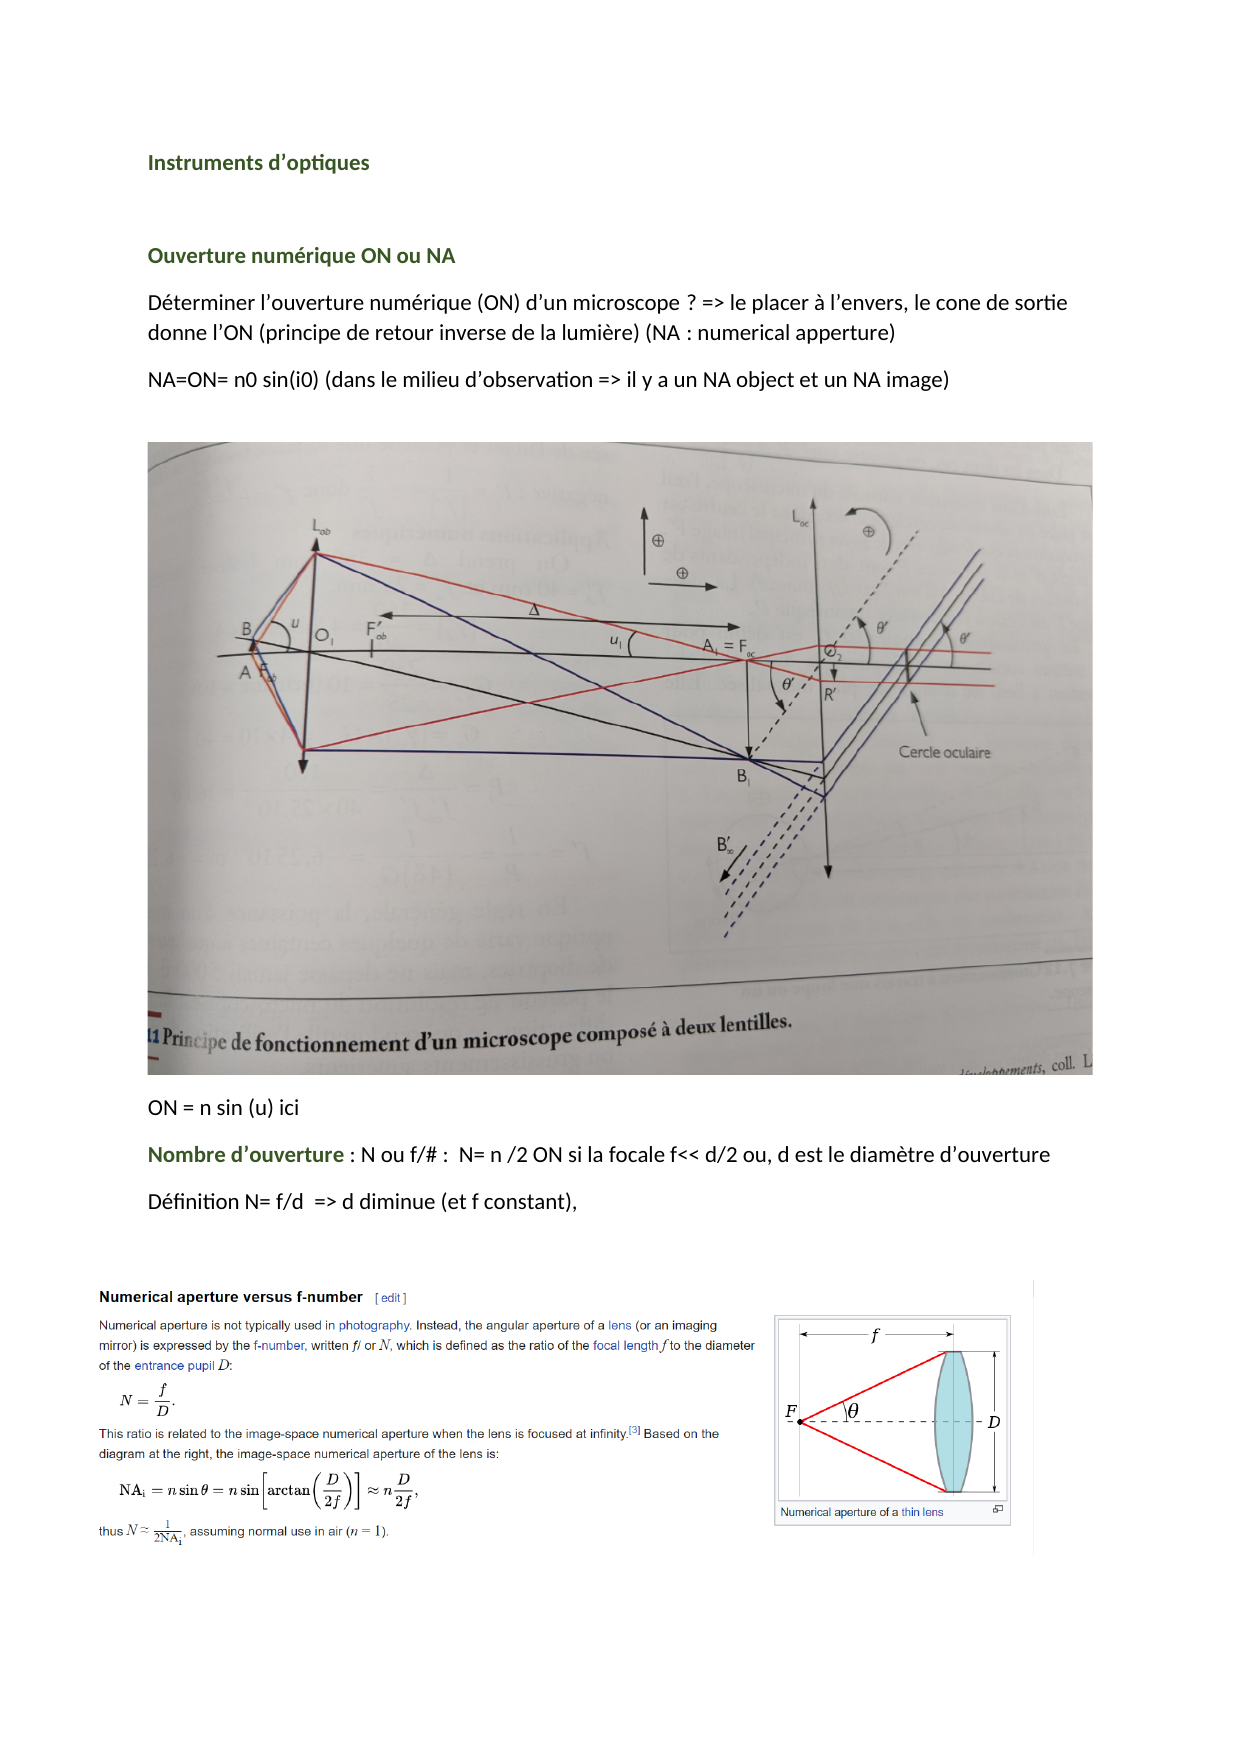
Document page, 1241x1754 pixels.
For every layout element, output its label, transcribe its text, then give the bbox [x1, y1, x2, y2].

text Instruments d’optiques [148, 148, 1093, 176]
picture [88, 1280, 1034, 1556]
picture [147, 442, 1093, 1075]
text Ouverture numérique ON ou NA [148, 241, 1093, 269]
text Définition N= f/d => d diminue (et f constant), [148, 1187, 1093, 1215]
text NA=ON= n0 sin(i0) (dans le milieu d’observation => il y a un NA object et un NA image) [148, 365, 1093, 393]
text Nombre d’ouverture : N ou f/# : N= n /2 ON si la focale f<< d/2 ou, d est le diamètre d’ouverture [148, 1140, 1093, 1168]
text ON = n sin (u) ici [148, 1093, 1093, 1121]
text Déterminer l’ouverture numérique (ON) d’un microscope ? => le placer à l’envers, le cone de sortie donne l’ON (principe de retour inverse de la lumière) (NA : numerical apperture) [148, 288, 1093, 346]
